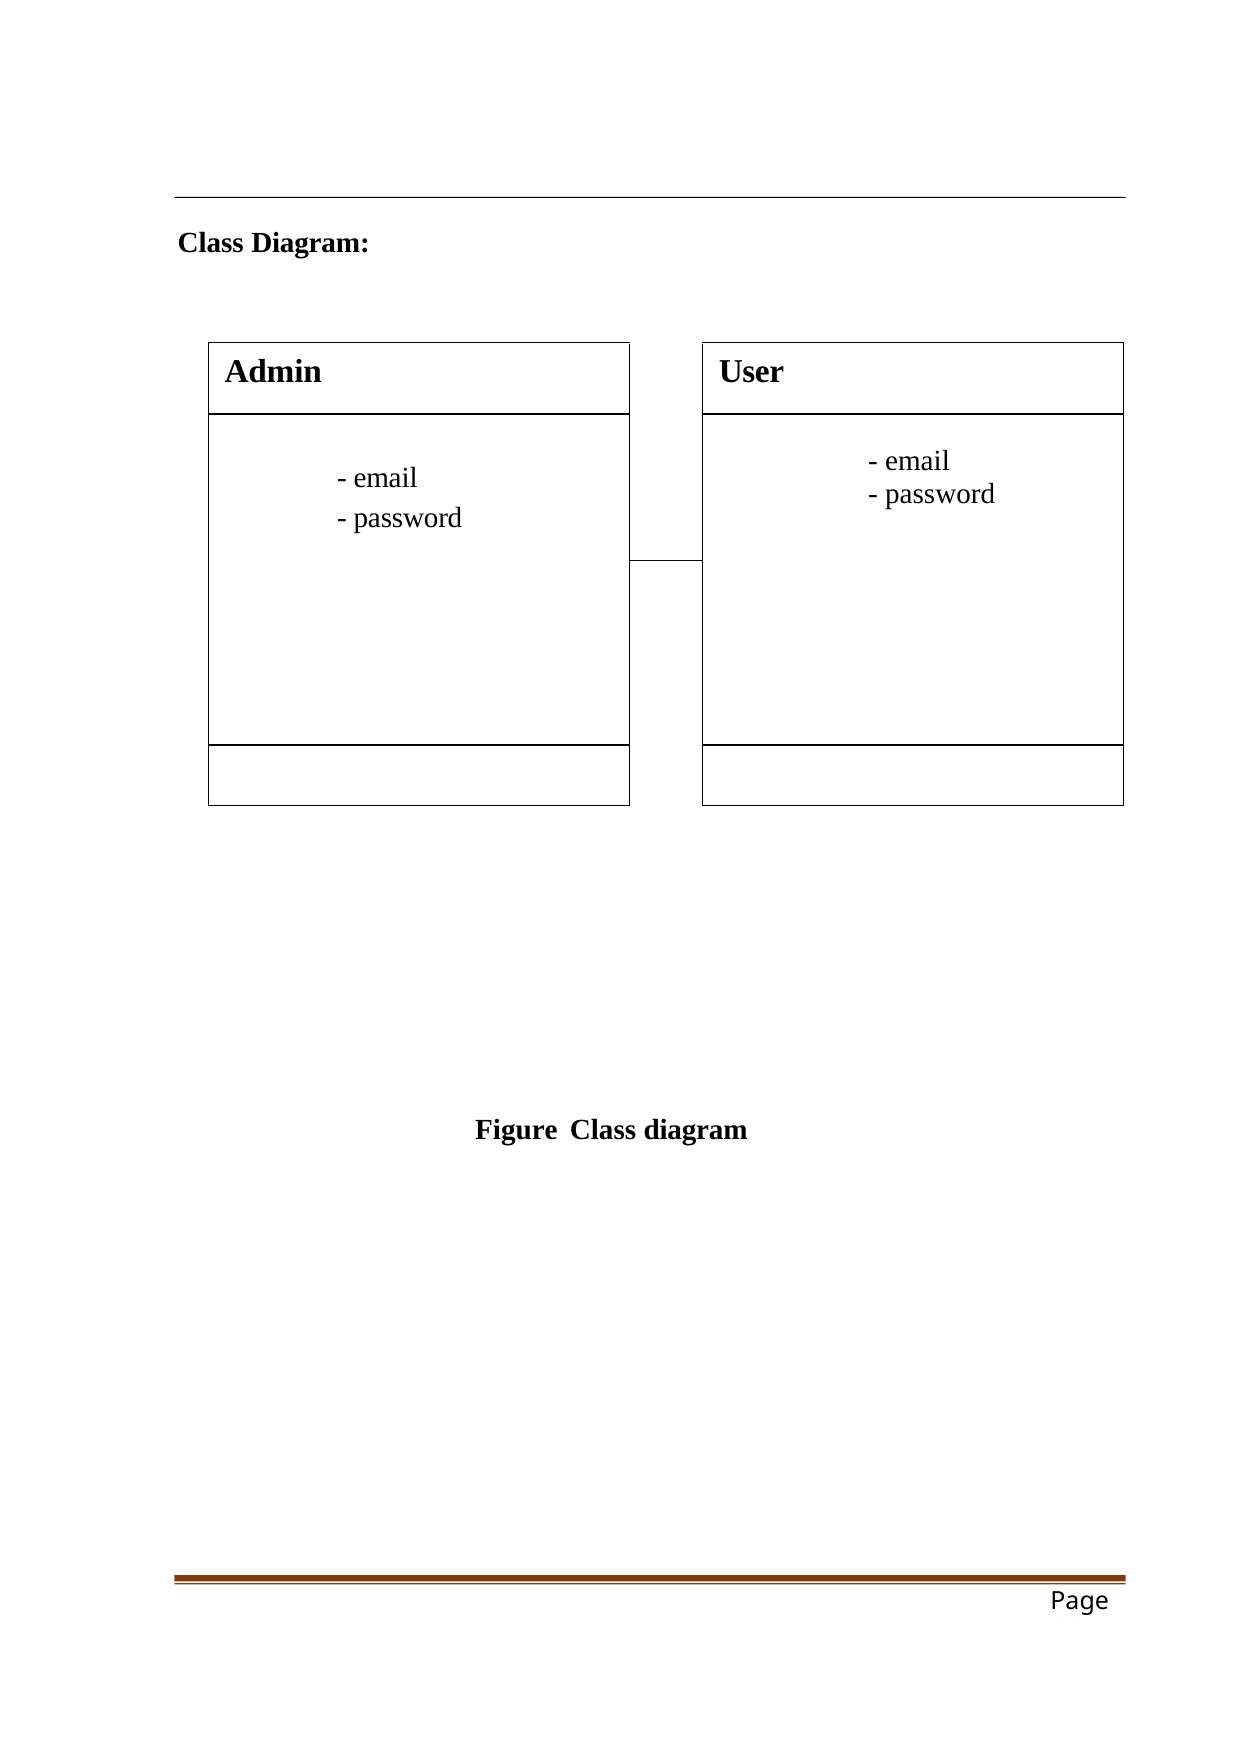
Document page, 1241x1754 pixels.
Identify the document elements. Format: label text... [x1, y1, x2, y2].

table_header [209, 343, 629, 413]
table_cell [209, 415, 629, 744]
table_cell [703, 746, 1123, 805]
text Figure Class diagram [110, 1112, 925, 1146]
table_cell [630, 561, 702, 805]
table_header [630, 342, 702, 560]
text Class Diagram: [177, 225, 1159, 259]
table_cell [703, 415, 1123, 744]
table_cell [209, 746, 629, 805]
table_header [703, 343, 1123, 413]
